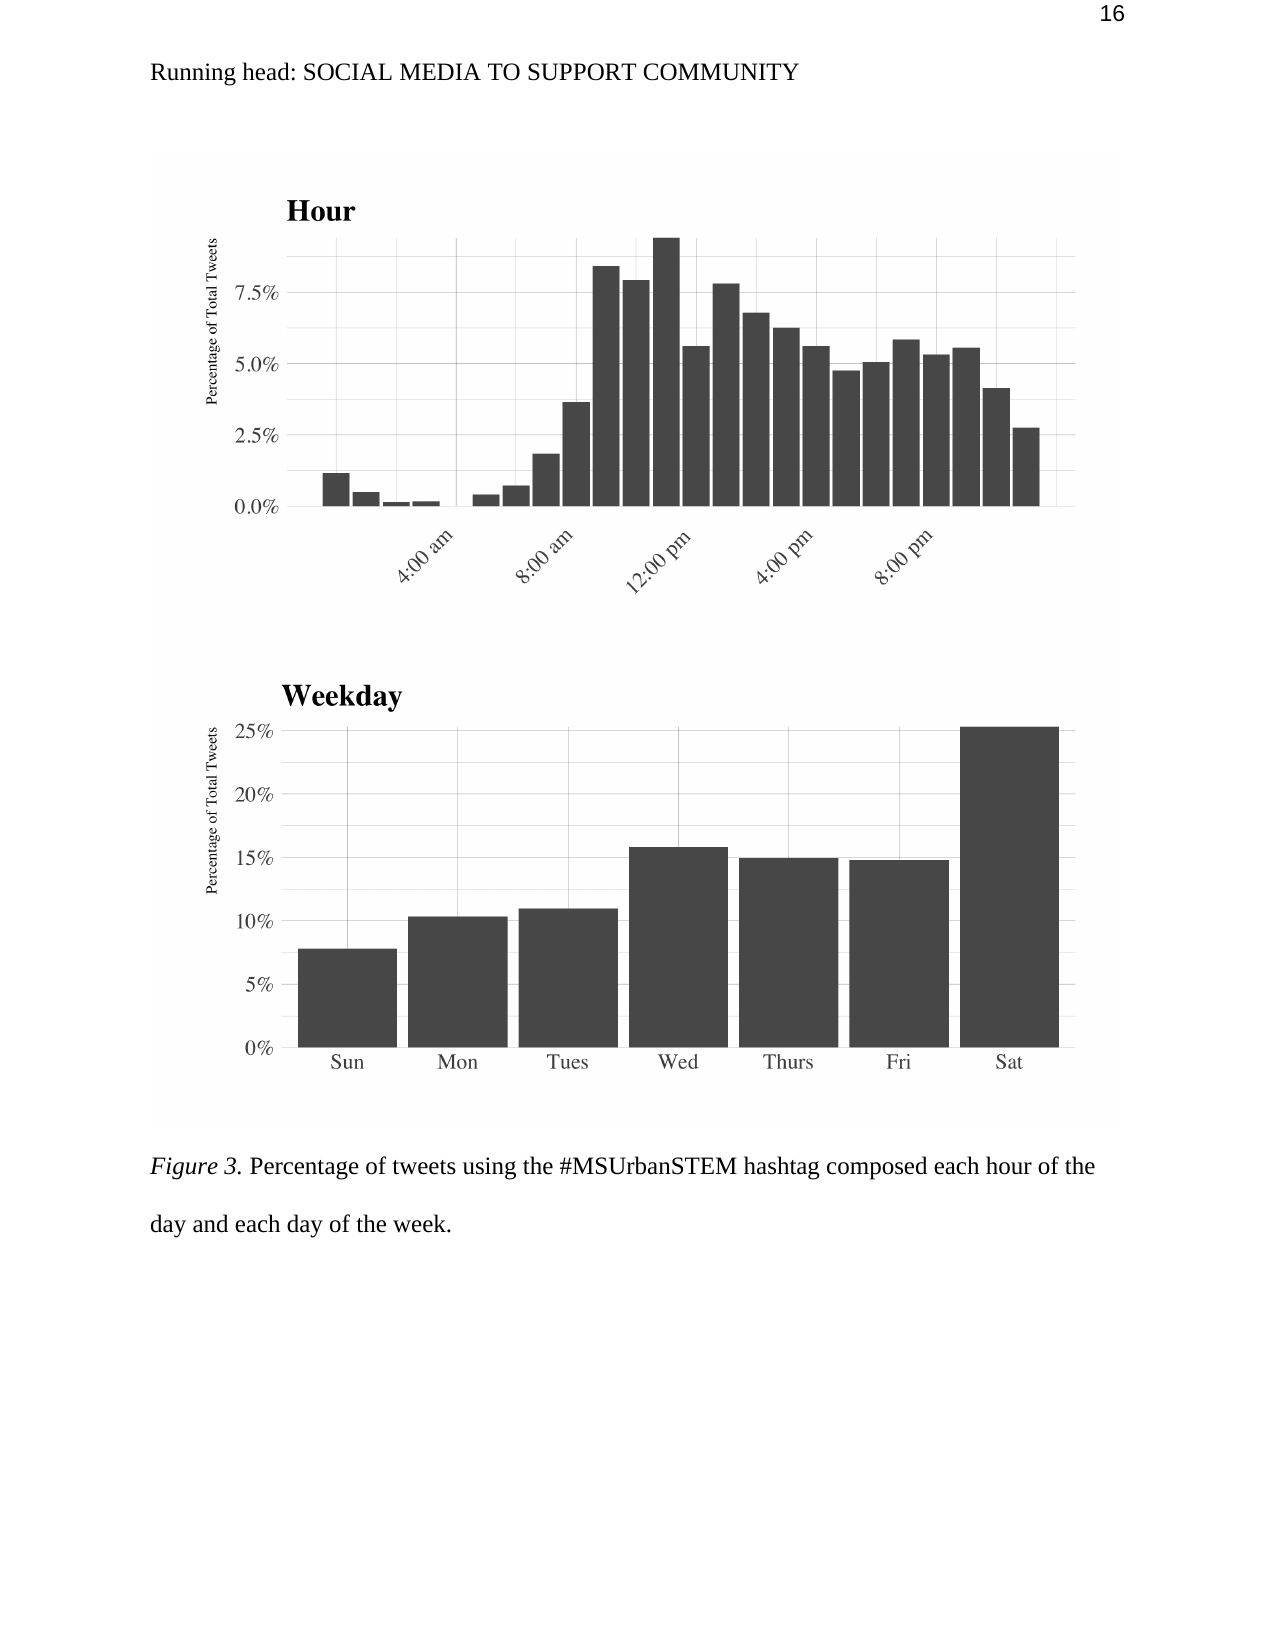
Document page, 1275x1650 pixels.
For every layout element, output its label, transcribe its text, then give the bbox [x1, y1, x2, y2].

text Figure 3. Percentage of tweets using the #MSUrbanSTEM hashtag composed each hour of the day and each day of the week. [150, 1151, 1125, 1238]
picture [150, 150, 1125, 1125]
